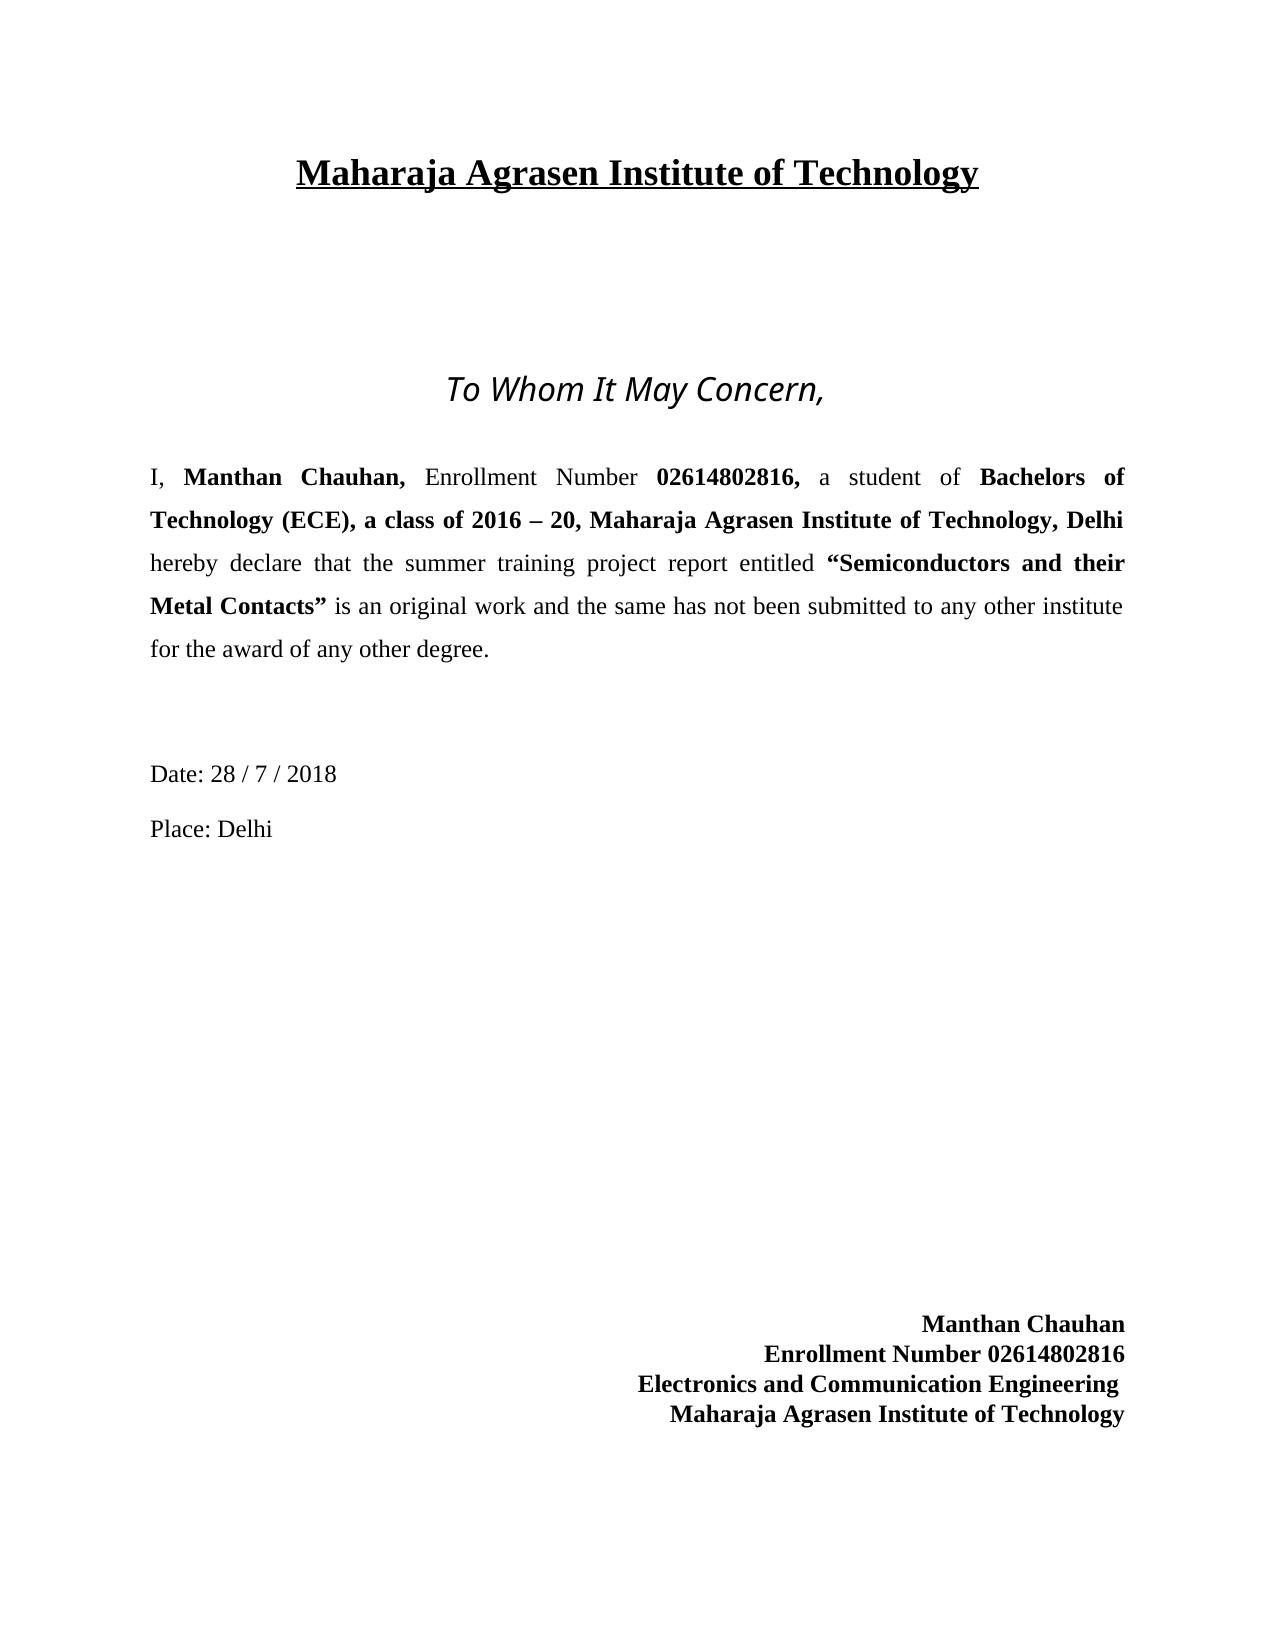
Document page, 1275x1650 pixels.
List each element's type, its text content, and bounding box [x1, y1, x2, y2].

text I, Manthan Chauhan, Enrollment Number 02614802816, a student of Bachelors of Technology (ECE), a class of 2016 – 20, Maharaja Agrasen Institute of Technology, Delhi hereby declare that the summer training project report entitled “Semiconductors and their Metal Contacts” is an original work and the same has not been submitted to any other institute for the award of any other degree. [0, 462, 1125, 663]
text Maharaja Agrasen Institute of Technology [150, 150, 1125, 193]
text Date: 28 / 7 / 2018 [150, 758, 1125, 788]
text Manthan Chauhan Enrollment Number 02614802816 Electronics and Communication Engineering Maharaja Agrasen Institute of Technology [150, 1308, 1125, 1428]
text Place: Delhi [150, 813, 1125, 843]
text To Whom It May Concern, [150, 366, 1125, 411]
